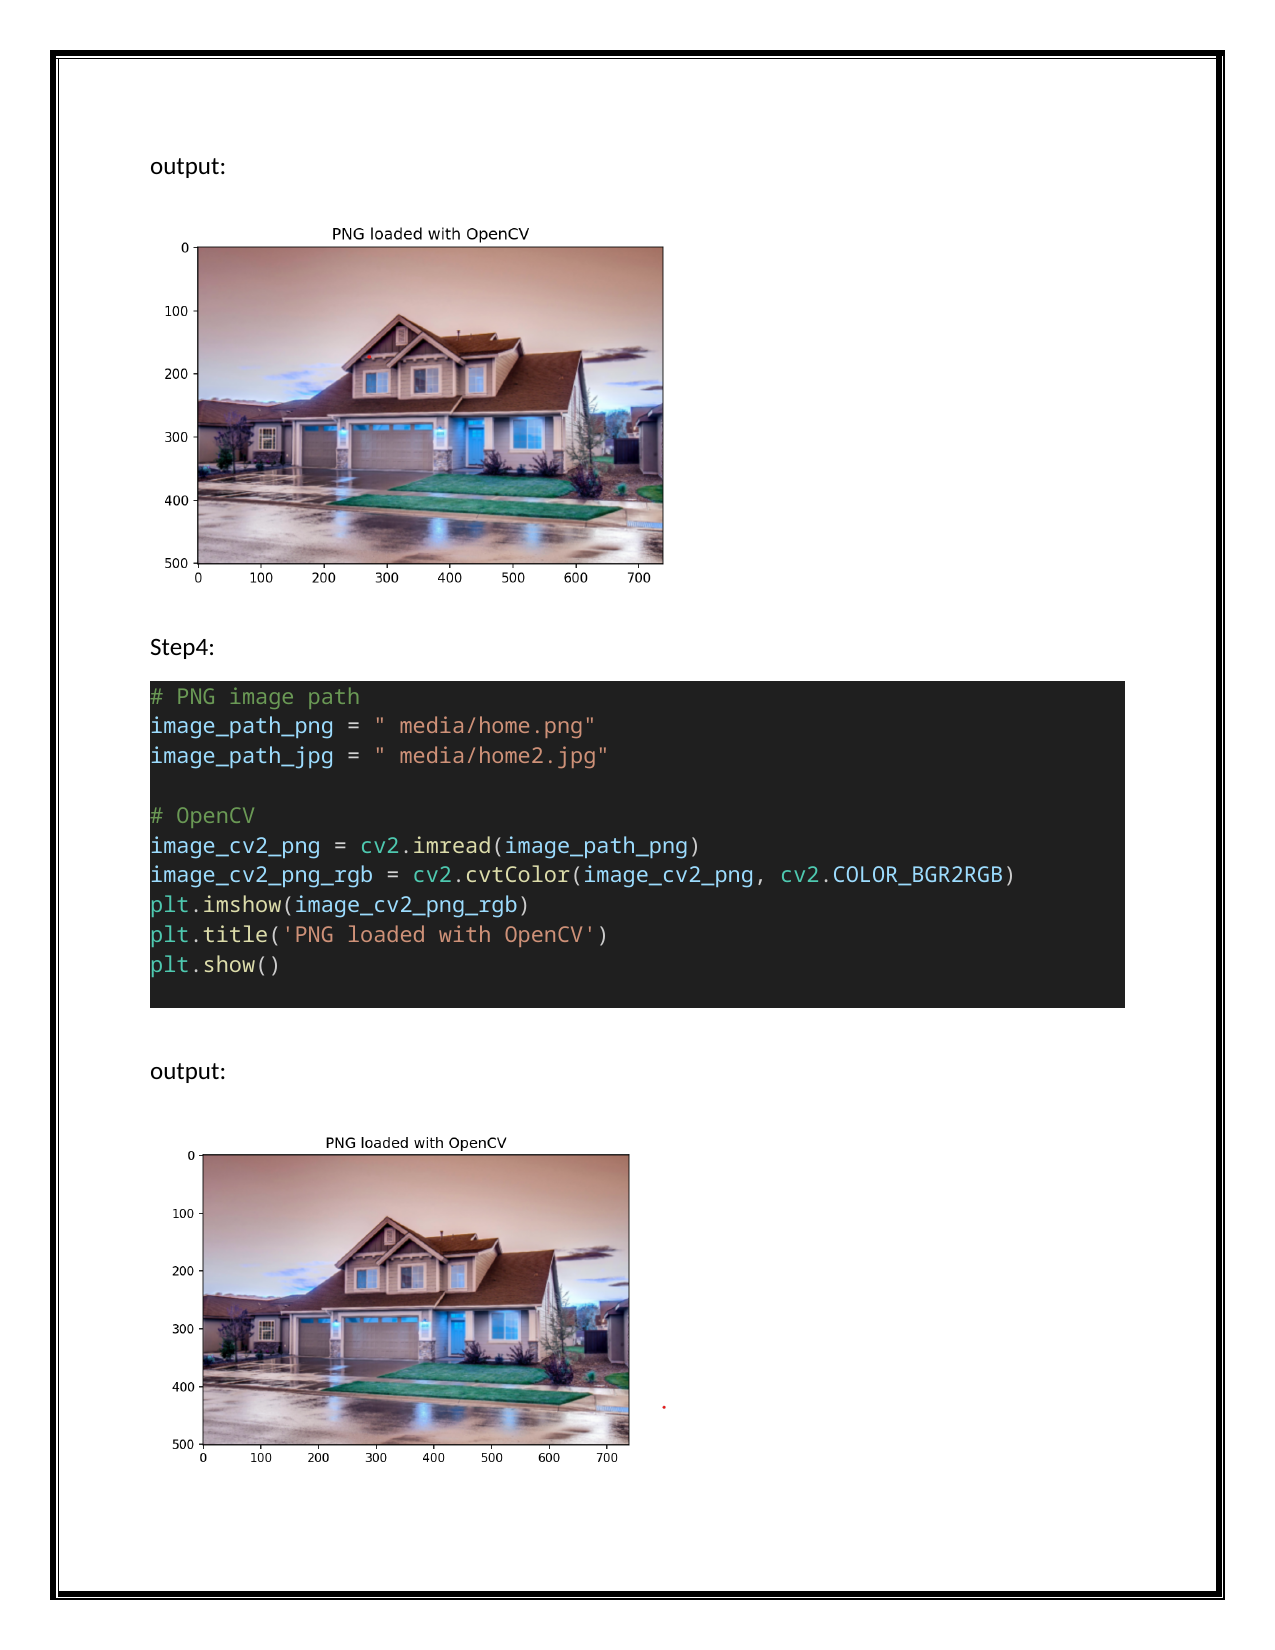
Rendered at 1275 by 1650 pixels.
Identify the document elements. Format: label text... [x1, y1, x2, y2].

text Step4: [150, 631, 1125, 662]
text plt.title('PNG loaded with OpenCV') [150, 919, 1125, 949]
text plt.show() [150, 949, 1125, 978]
text output: [150, 150, 1125, 181]
text image_path_png = " media/home.png" [150, 710, 1125, 740]
text # PNG image path [150, 681, 1125, 710]
text output: [150, 1055, 1125, 1086]
text image_cv2_png = cv2.imread(image_path_png) [150, 829, 1125, 859]
text # OpenCV [150, 800, 1125, 829]
text image_path_jpg = " media/home2.jpg" [150, 740, 1125, 770]
text plt.imshow(image_cv2_png_rgb) [150, 889, 1125, 919]
picture [150, 1104, 666, 1475]
text image_cv2_png_rgb = cv2.cvtColor(image_cv2_png, cv2.COLOR_BGR2RGB) [150, 859, 1125, 889]
picture [150, 199, 674, 613]
